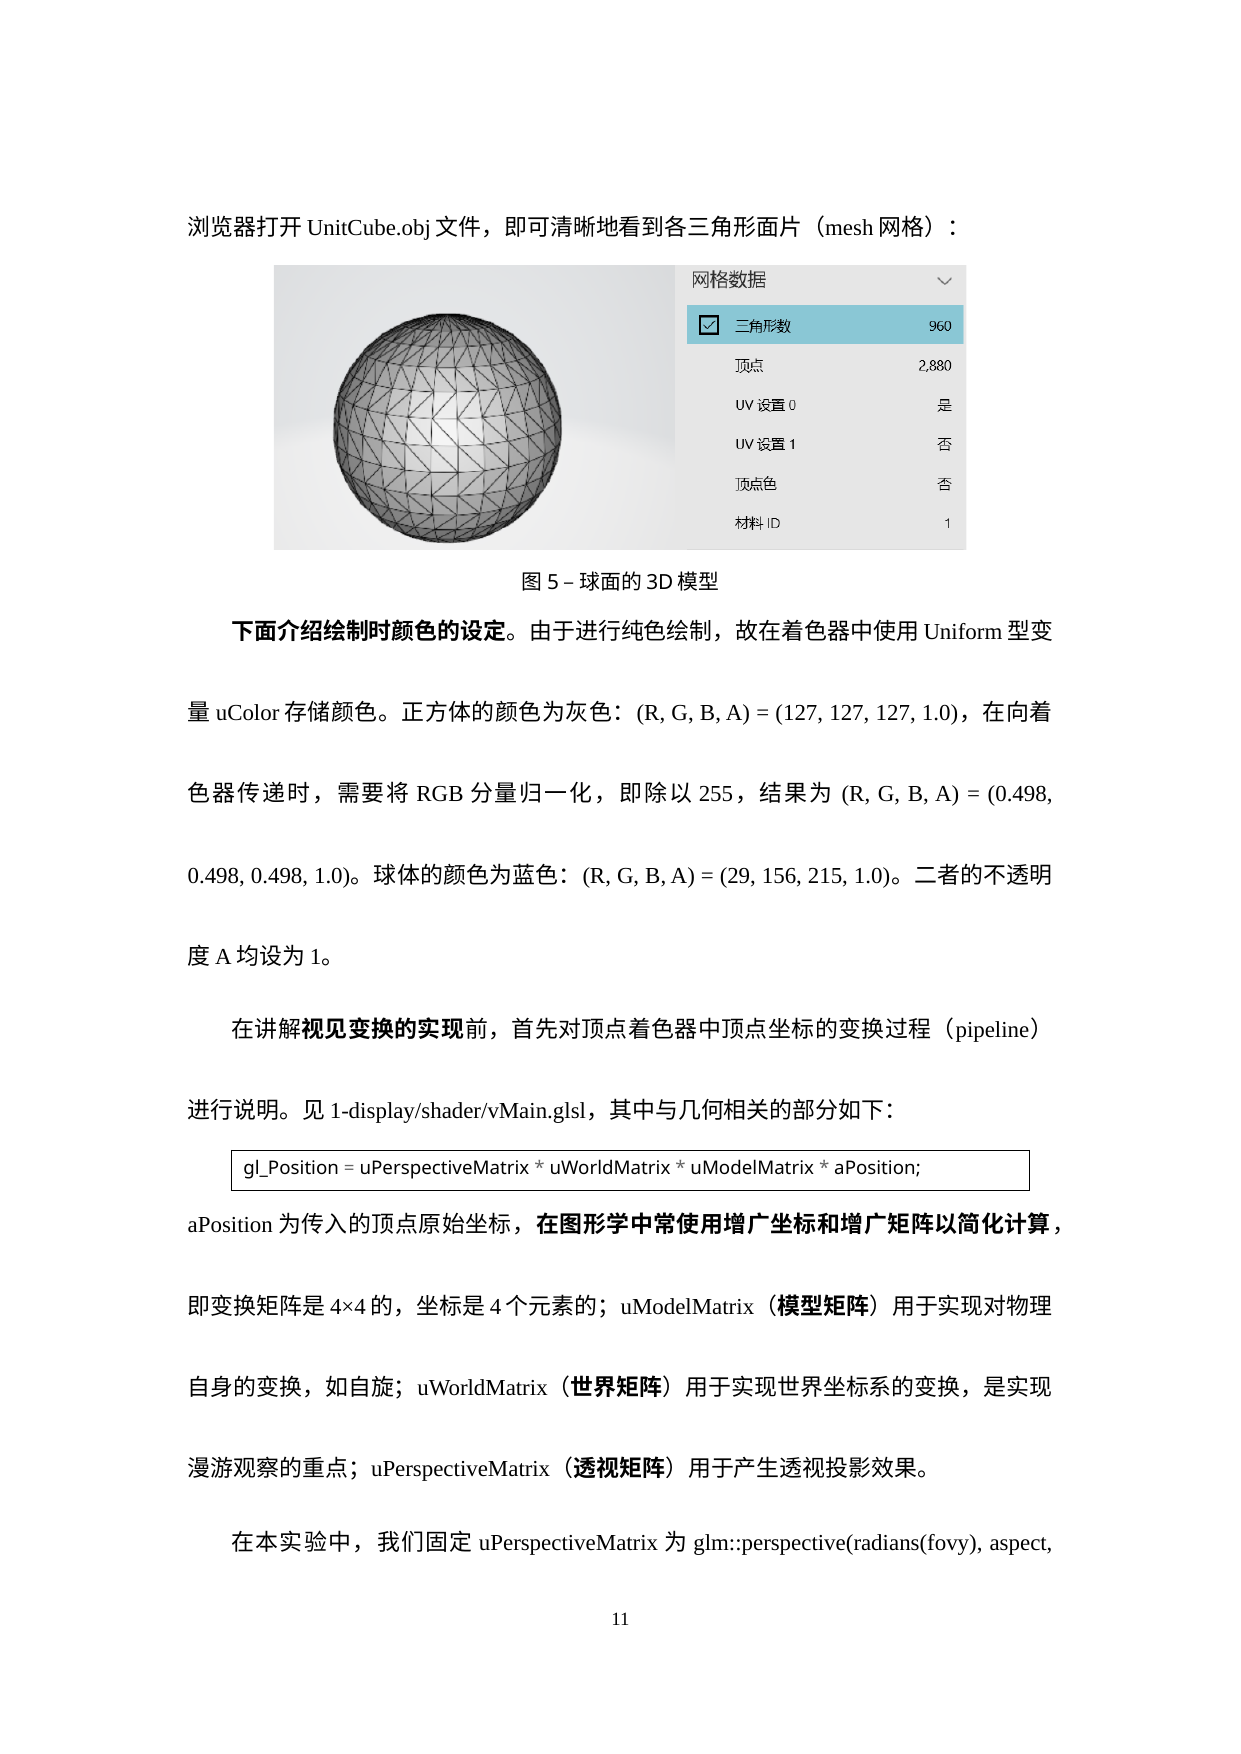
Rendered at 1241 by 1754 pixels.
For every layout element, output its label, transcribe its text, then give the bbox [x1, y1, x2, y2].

text 下面介绍绘制时颜色的设定。由于进行纯色绘制，故在着色器中使用Uniform型变量uColor存储颜色。正方体的颜色为灰色：(R, G, B, A) = (127, 127, 127, 1.0)，在向着色器传递时，需要将RGB分量归一化，即除以255，结果为 (R, G, B, A) = (0.498, 0.498, 0.498, 1.0)。球体的颜色为蓝色：(R, G, B, A) = (29, 156, 215, 1.0)。二者的不透明度A均设为1。 [187, 597, 1053, 987]
text aPosition为传入的顶点原始坐标，在图形学中常使用增广坐标和增广矩阵以简化计算，即变换矩阵是4×4的，坐标是4个元素的；uModelMatrix（模型矩阵）用于实现对物理自身的变换，如自旋；uWorldMatrix（世界矩阵）用于实现世界坐标系的变换，是实现漫游观察的重点；uPerspectiveMatrix（透视矩阵）用于产生透视投影效果。 [187, 1191, 1053, 1499]
text 在讲解视见变换的实现前，首先对顶点着色器中顶点坐标的变换过程（pipeline）进行说明。见1-display/shader/vMain.glsl，其中与几何相关的部分如下： [187, 995, 1053, 1141]
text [187, 192, 1053, 257]
table_header gl_Position = uPerspectiveMatrix * uWorldMatrix * uModelMatrix * aPosition; [232, 1151, 1029, 1189]
picture [273, 265, 967, 550]
text 图 5 – 球面的3D模型 [187, 564, 1053, 597]
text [187, 1507, 1053, 1572]
